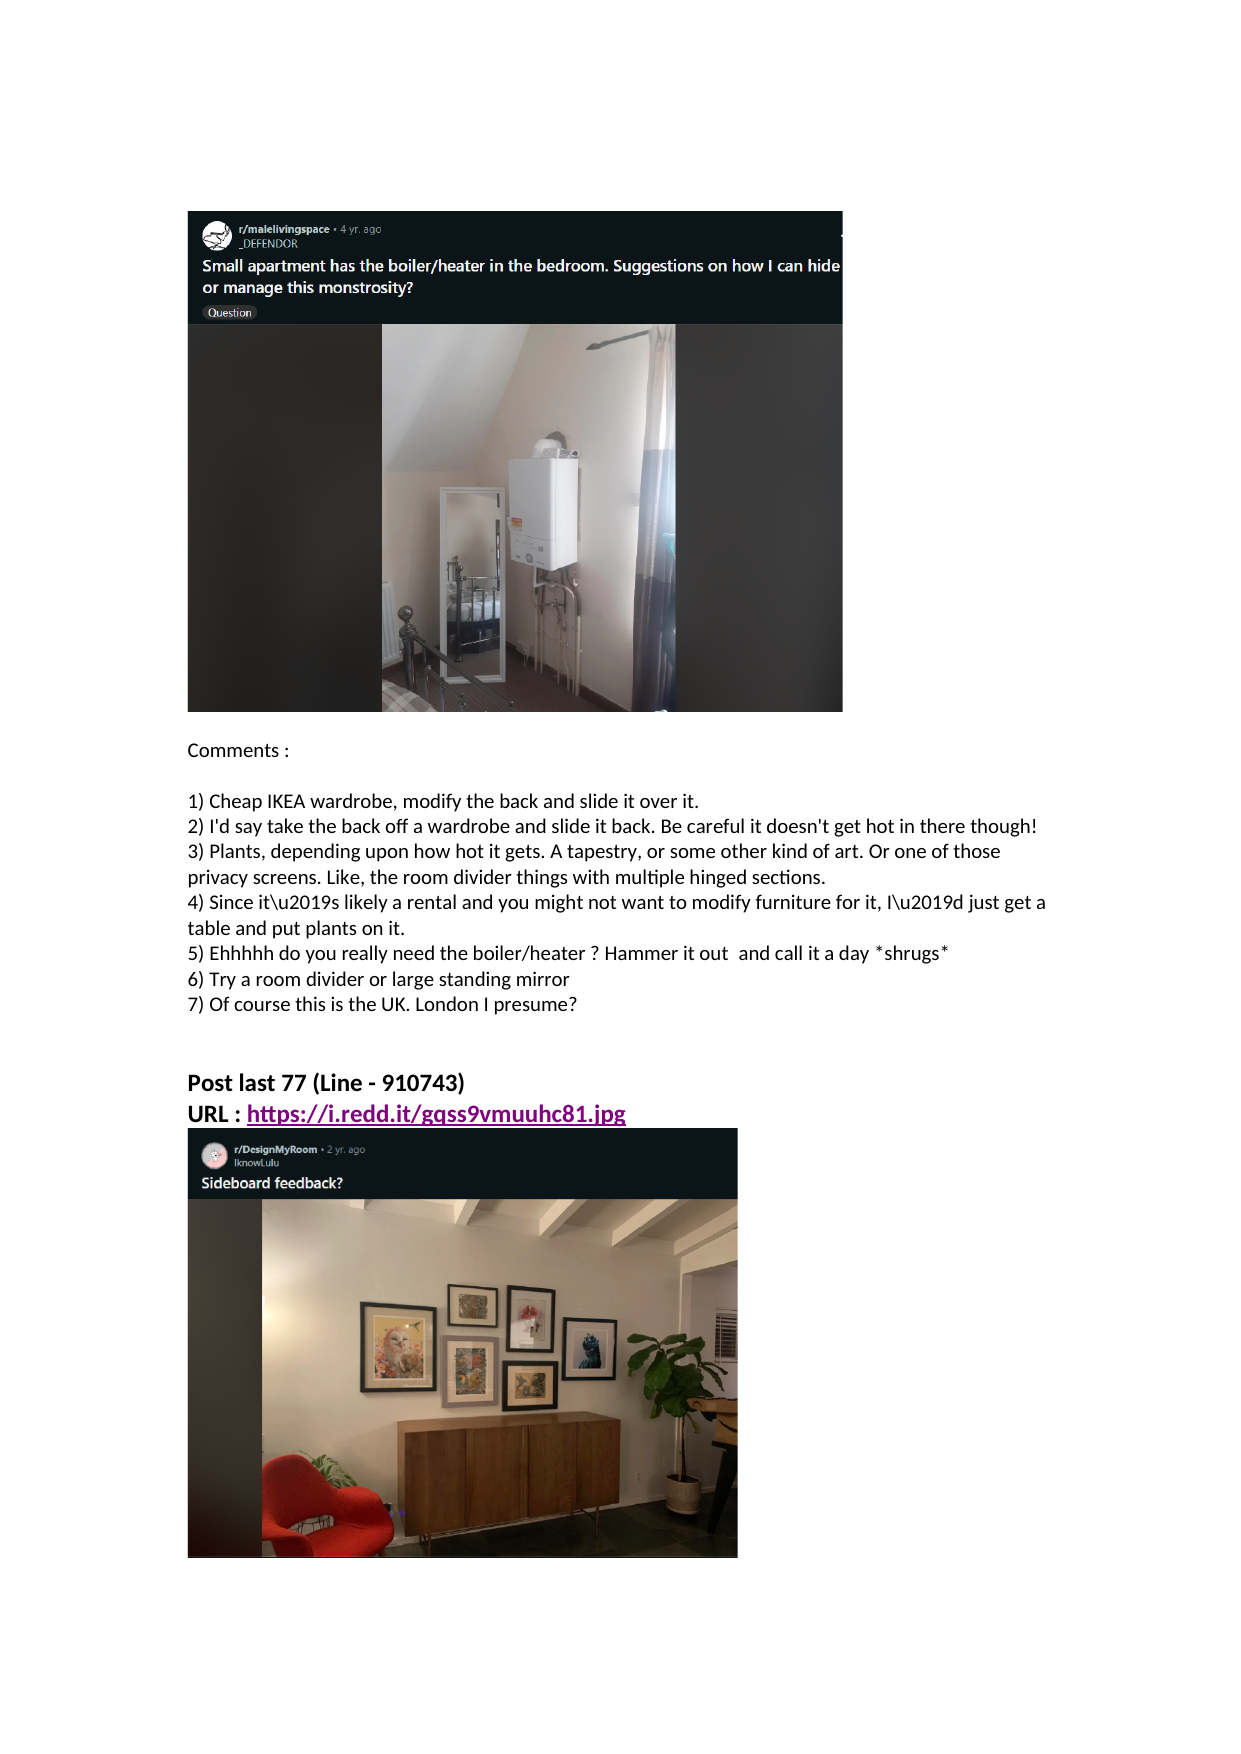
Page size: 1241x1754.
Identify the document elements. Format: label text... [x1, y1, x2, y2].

picture [187, 1128, 738, 1558]
list Try a room divider or large standing mirror [187, 966, 1053, 991]
list Plants, depending upon how hot it gets. A tapestry, or some other kind of art. Or one of those privacy screens. Like, the room divider things with multiple hinged sections. [187, 839, 1053, 889]
list I'd say take the back off a wardrobe and slide it back. Be careful it doesn't get hot in there though! [187, 813, 1053, 839]
list Comments : [187, 737, 1053, 762]
list Ehhhhh do you really need the boiler/heater ? Hammer it out and call it a day *shrugs* [187, 940, 1053, 966]
picture [187, 211, 843, 712]
list Post last 77 (Line - 910743) [187, 1067, 1053, 1098]
list Cheap IKEA wardrobe, modify the back and slide it over it. [187, 788, 1053, 813]
list URL : https://i.redd.it/gqss9vmuuhc81.jpg [187, 1098, 1053, 1128]
list Of course this is the UK. London I presume? [187, 991, 1053, 1017]
list Since it\u2019s likely a rental and you might not want to modify furniture for it, I\u2019d just get a table and put plants on it. [187, 889, 1053, 940]
